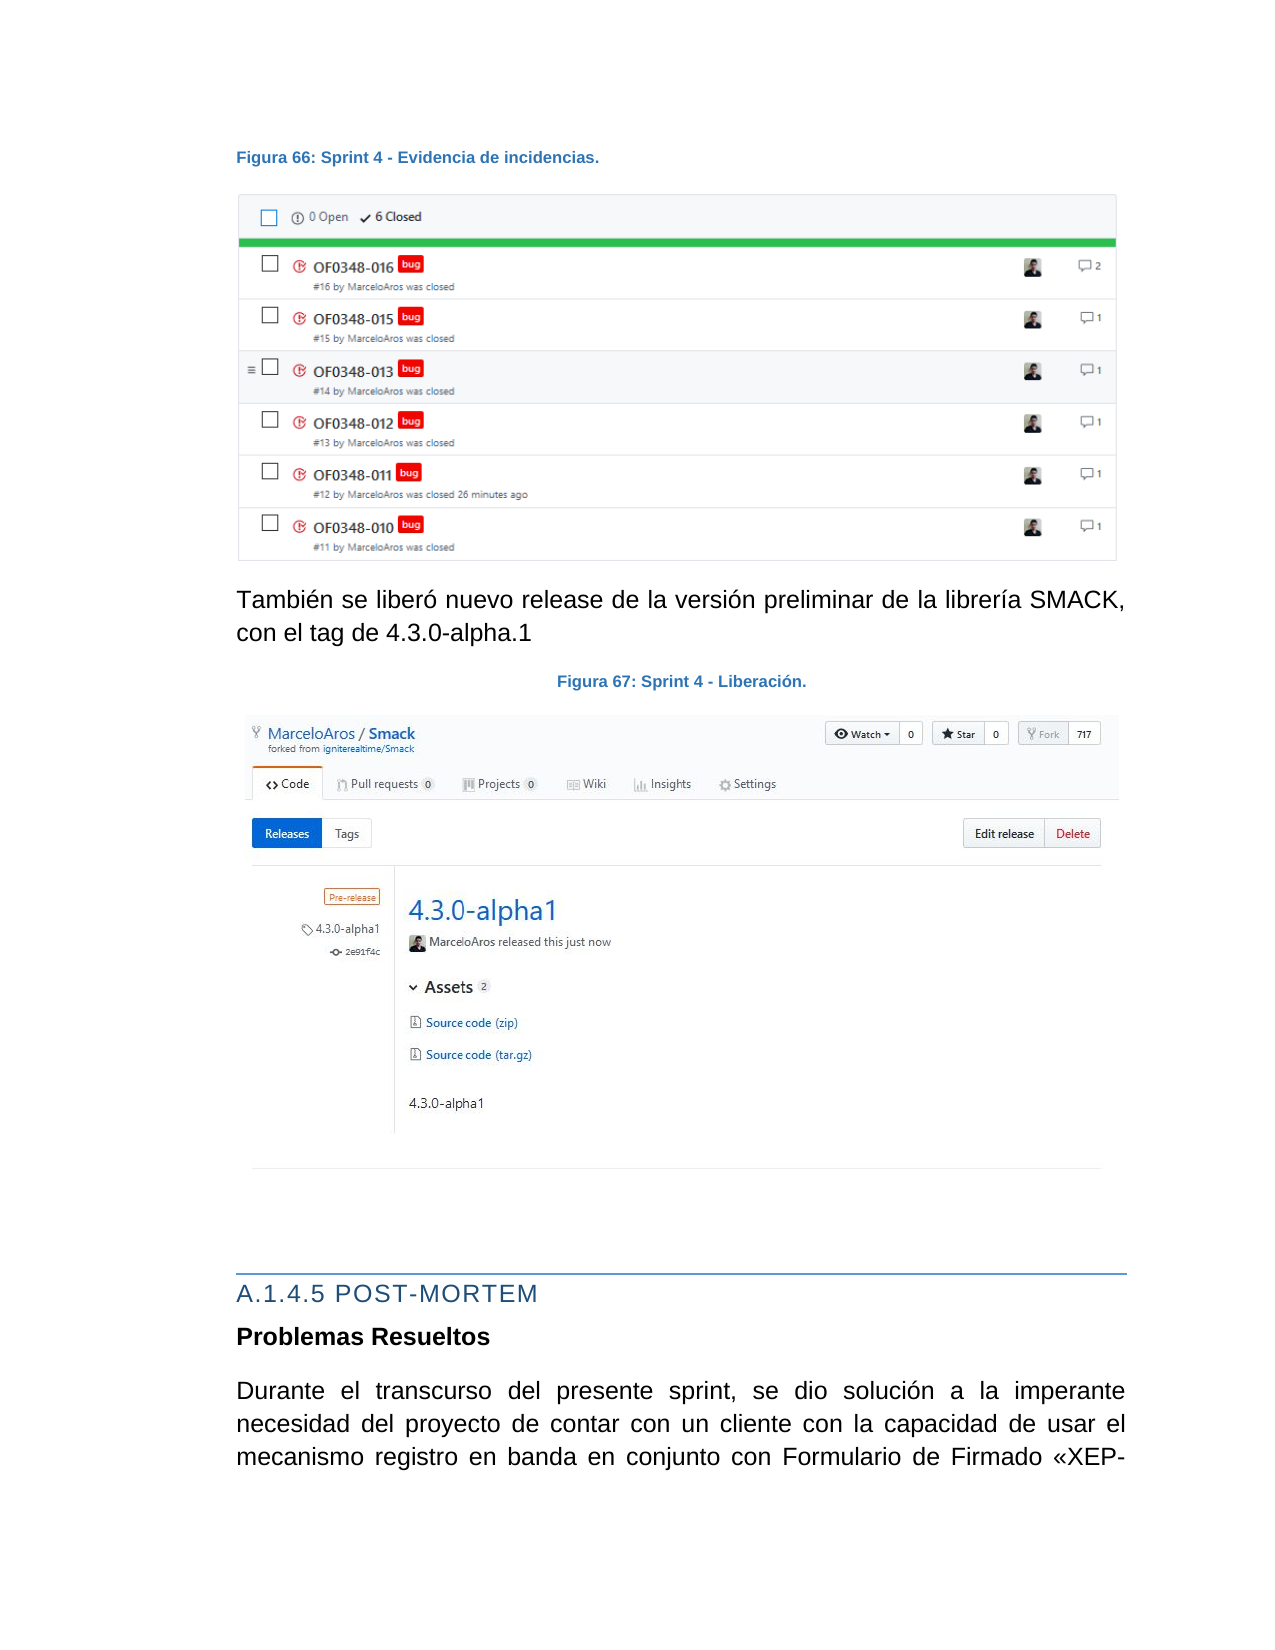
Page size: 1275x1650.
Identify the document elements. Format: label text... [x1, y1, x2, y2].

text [236, 1376, 1127, 1471]
text Figura 67: Sprint 4 - Liberación. [236, 672, 1127, 691]
text También se liberó nuevo release de la versión preliminar de la librería SMACK, con el tag de 4.3.0-alpha.1 [236, 585, 1127, 647]
text Figura 66: Sprint 4 - Evidencia de incidencias. [236, 148, 1127, 167]
picture [236, 190, 1123, 561]
picture [244, 715, 1119, 1184]
subtitle A.1.4.5 Post-Mortem [236, 1275, 1127, 1308]
text Problemas Resueltos [236, 1322, 1127, 1351]
